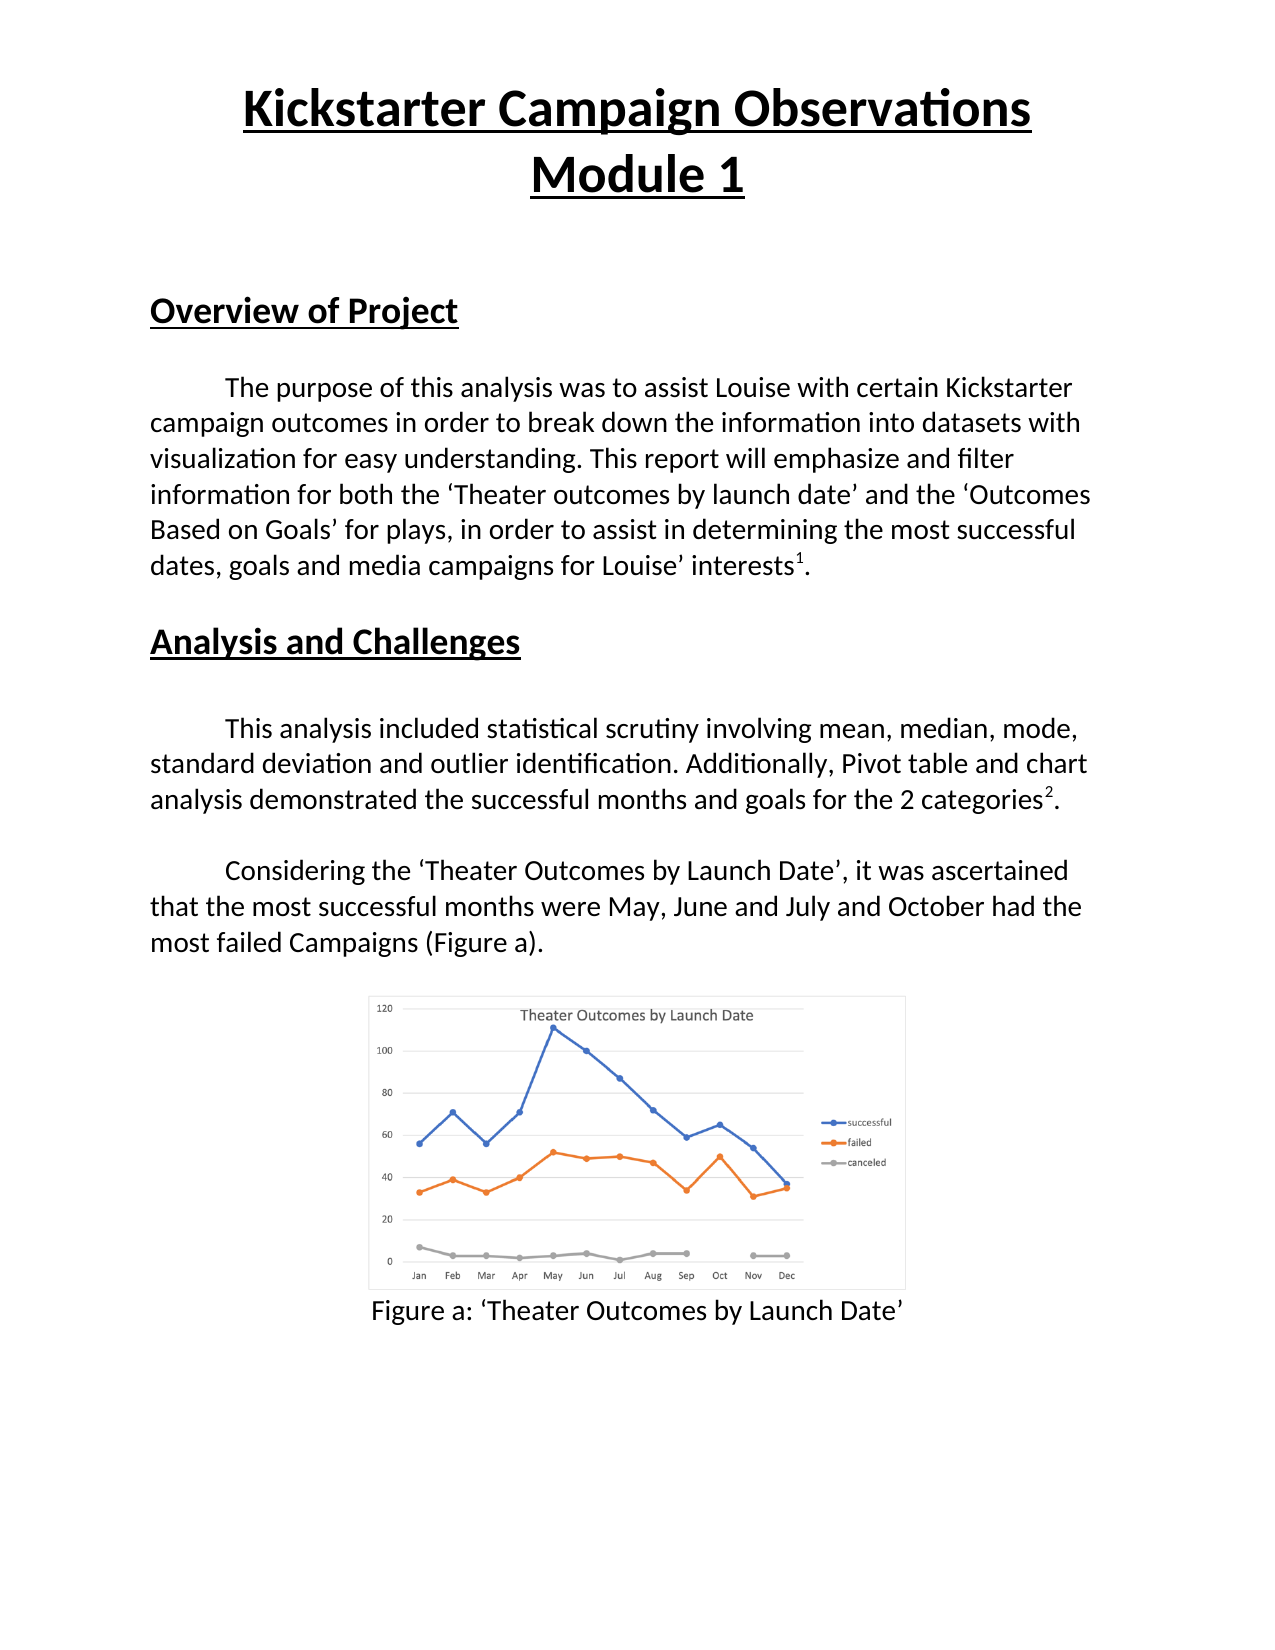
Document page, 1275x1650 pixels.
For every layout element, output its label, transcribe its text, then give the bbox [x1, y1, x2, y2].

picture [367, 995, 908, 1292]
text Analysis and Challenges [150, 618, 1125, 664]
text The purpose of this analysis was to assist Louise with certain Kickstarter campaign outcomes in order to break down the information into datasets with visualization for easy understanding. This report will emphasize and filter information for both the ‘Theater outcomes by launch date’ and the ‘Outcomes Based on Goals’ for plays, in order to assist in determining the most successful dates, goals and media campaigns for Louise’ interests1. [150, 369, 1125, 583]
text Overview of Project [150, 287, 1125, 333]
text Considering the ‘Theater Outcomes by Launch Date’, it was ascertained that the most successful months were May, June and July and October had the most failed Campaigns (Figure a). [150, 852, 1125, 959]
text This analysis included statistical scrutiny involving mean, median, mode, standard deviation and outlier identification. Additionally, Pivot table and chart analysis demonstrated the successful months and goals for the 2 categories2. [150, 710, 1125, 817]
text Figure a: ‘Theater Outcomes by Launch Date’ [150, 1292, 1125, 1328]
